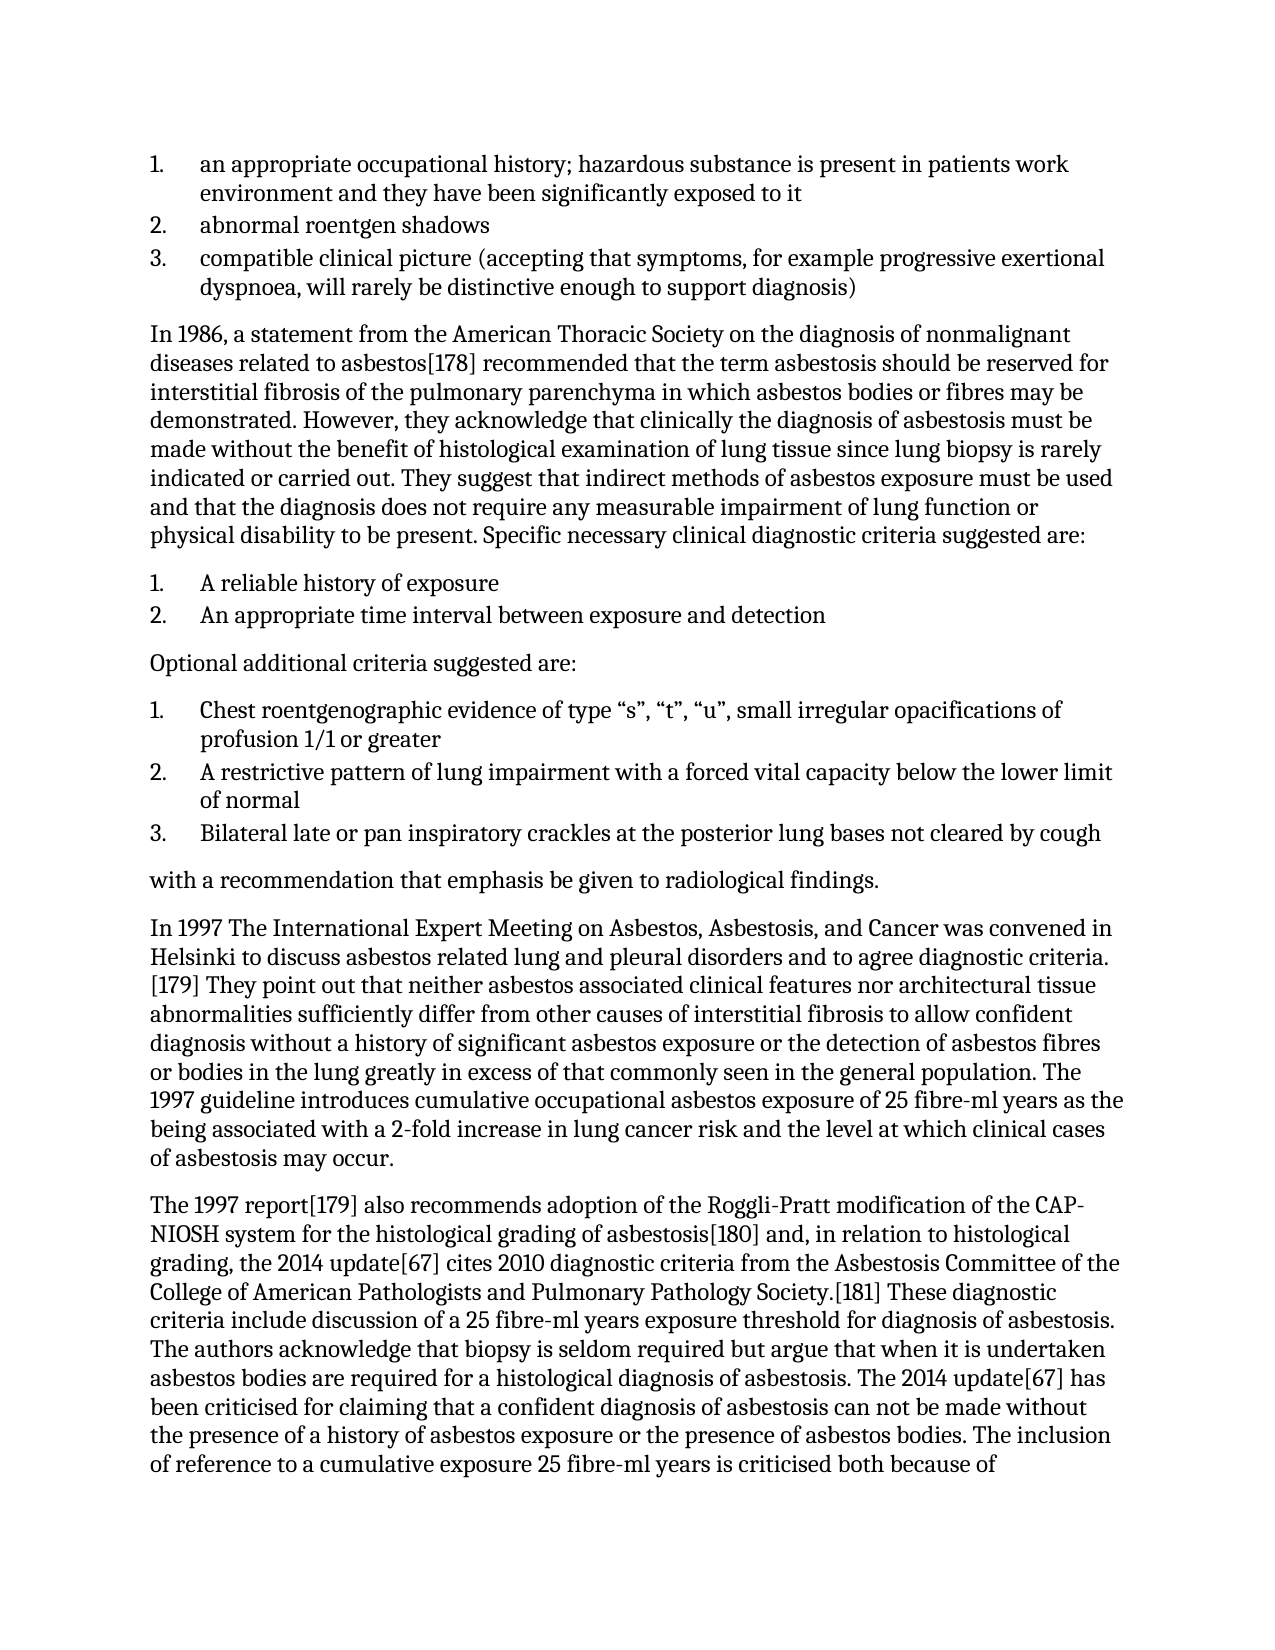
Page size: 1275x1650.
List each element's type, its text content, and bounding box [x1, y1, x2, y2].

list an appropriate occupational history; hazardous substance is present in patients work environment and they have been significantly exposed to it [150, 150, 1125, 207]
text In 1997 The International Expert Meeting on Asbestos, Asbestosis, and Cancer was convened in Helsinki to discuss asbestos related lung and pleural disorders and to agree diagnostic criteria.[179] They point out that neither asbestos associated clinical features nor architectural tissue abnormalities sufficiently differ from other causes of interstitial fibrosis to allow confident diagnosis without a history of significant asbestos exposure or the detection of asbestos fibres or bodies in the lung greatly in excess of that commonly seen in the general population. The 1997 guideline introduces cumulative occupational asbestos exposure of 25 fibre-ml years as the being associated with a 2-fold increase in lung cancer risk and the level at which clinical cases of asbestosis may occur. [150, 914, 1125, 1172]
text with a recommendation that emphasis be given to radiological findings. [150, 866, 1125, 895]
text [150, 1191, 1125, 1479]
list An appropriate time interval between exposure and detection [150, 601, 1125, 630]
text Optional additional criteria suggested are: [150, 649, 1125, 677]
list A reliable history of exposure [150, 569, 1125, 597]
list compatible clinical picture (accepting that symptoms, for example progressive exertional dyspnoea, will rarely be distinctive enough to support diagnosis) [150, 244, 1125, 301]
list A restrictive pattern of lung impairment with a forced vital capacity below the lower limit of normal [150, 757, 1125, 815]
list abnormal roentgen shadows [150, 211, 1125, 240]
list Bilateral late or pan inspiratory crackles at the posterior lung bases not cleared by cough [150, 819, 1125, 847]
list Chest roentgenographic evidence of type “s”, “t”, “u”, small irregular opacifications of profusion 1/1 or greater [150, 696, 1125, 754]
text In 1986, a statement from the American Thoracic Society on the diagnosis of nonmalignant diseases related to asbestos[178] recommended that the term asbestosis should be reserved for interstitial fibrosis of the pulmonary parenchyma in which asbestos bodies or fibres may be demonstrated. However, they acknowledge that clinically the diagnosis of asbestosis must be made without the benefit of histological examination of lung tissue since lung biopsy is rarely indicated or carried out. They suggest that indirect methods of asbestos exposure must be used and that the diagnosis does not require any measurable impairment of lung function or physical disability to be present. Specific necessary clinical diagnostic criteria suggested are: [150, 320, 1125, 550]
